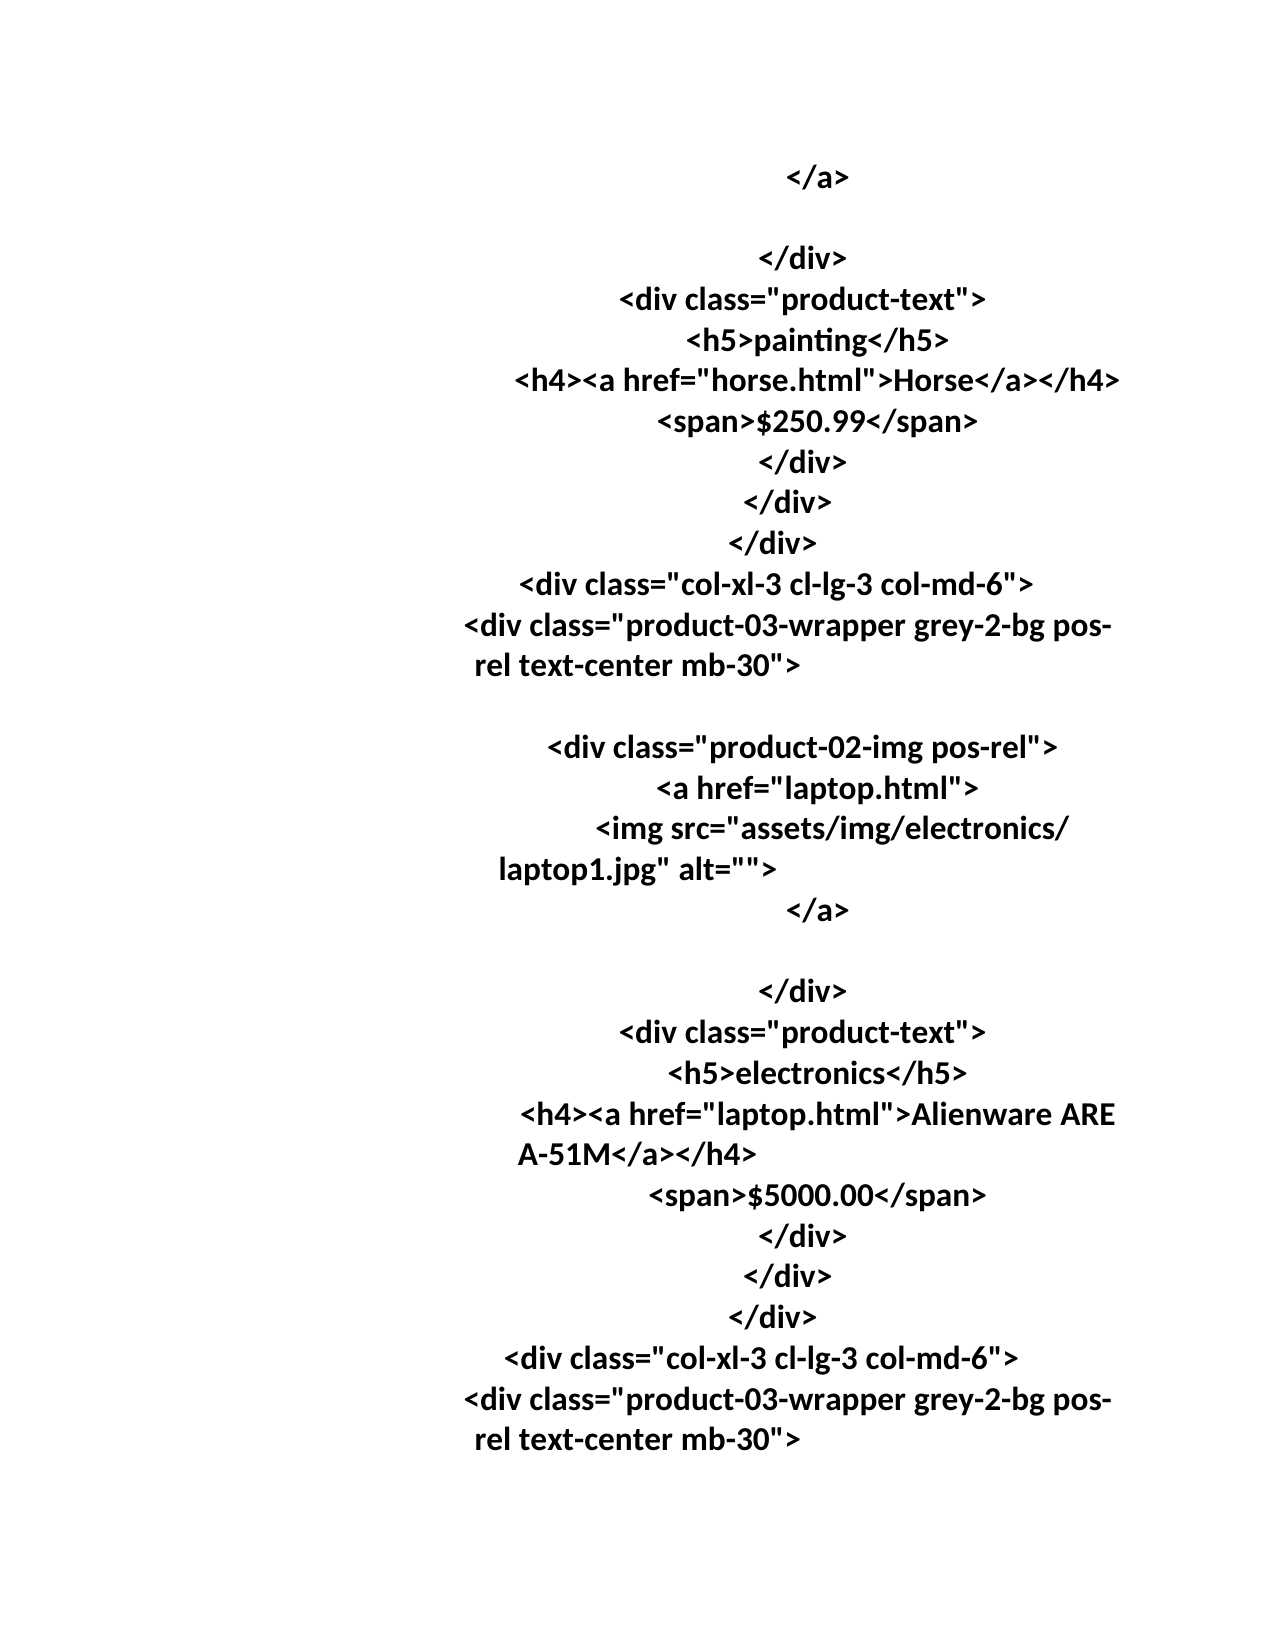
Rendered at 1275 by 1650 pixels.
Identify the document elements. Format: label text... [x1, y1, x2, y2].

text <h5>painting</h5> [150, 319, 1125, 359]
text </div> [150, 482, 1125, 522]
text <div class="col-xl-3 cl-lg-3 col-md-6"> [150, 563, 1125, 604]
text </div> [150, 1255, 1125, 1296]
text <span>$5000.00</span> [150, 1174, 1125, 1215]
text </div> [150, 1296, 1125, 1337]
text <div class="col-xl-3 cl-lg-3 col-md-6"> [150, 1337, 1125, 1378]
text <h4><a href="laptop.html">Alienware AREA-51M</a></h4> [150, 1092, 1125, 1174]
text </div> [150, 970, 1125, 1011]
text </div> [150, 522, 1125, 563]
text </div> [150, 237, 1125, 278]
text <img src="assets/img/electronics/laptop1.jpg" alt=""> [150, 807, 1125, 889]
text </div> [150, 441, 1125, 482]
text </a> [150, 156, 1125, 196]
text <div class="product-02-img pos-rel"> [150, 726, 1125, 767]
text <h4><a href="horse.html">Horse</a></h4> [150, 359, 1125, 400]
text <div class="product-03-wrapper grey-2-bg pos-rel text-center mb-30"> [150, 604, 1125, 685]
text <span>$250.99</span> [150, 400, 1125, 441]
text <h5>electronics</h5> [150, 1052, 1125, 1092]
text <div class="product-text"> [150, 278, 1125, 319]
text </div> [150, 1215, 1125, 1255]
text <a href="laptop.html"> [150, 767, 1125, 807]
text <div class="product-03-wrapper grey-2-bg pos-rel text-center mb-30"> [150, 1378, 1125, 1459]
text </a> [150, 889, 1125, 929]
text <div class="product-text"> [150, 1011, 1125, 1052]
